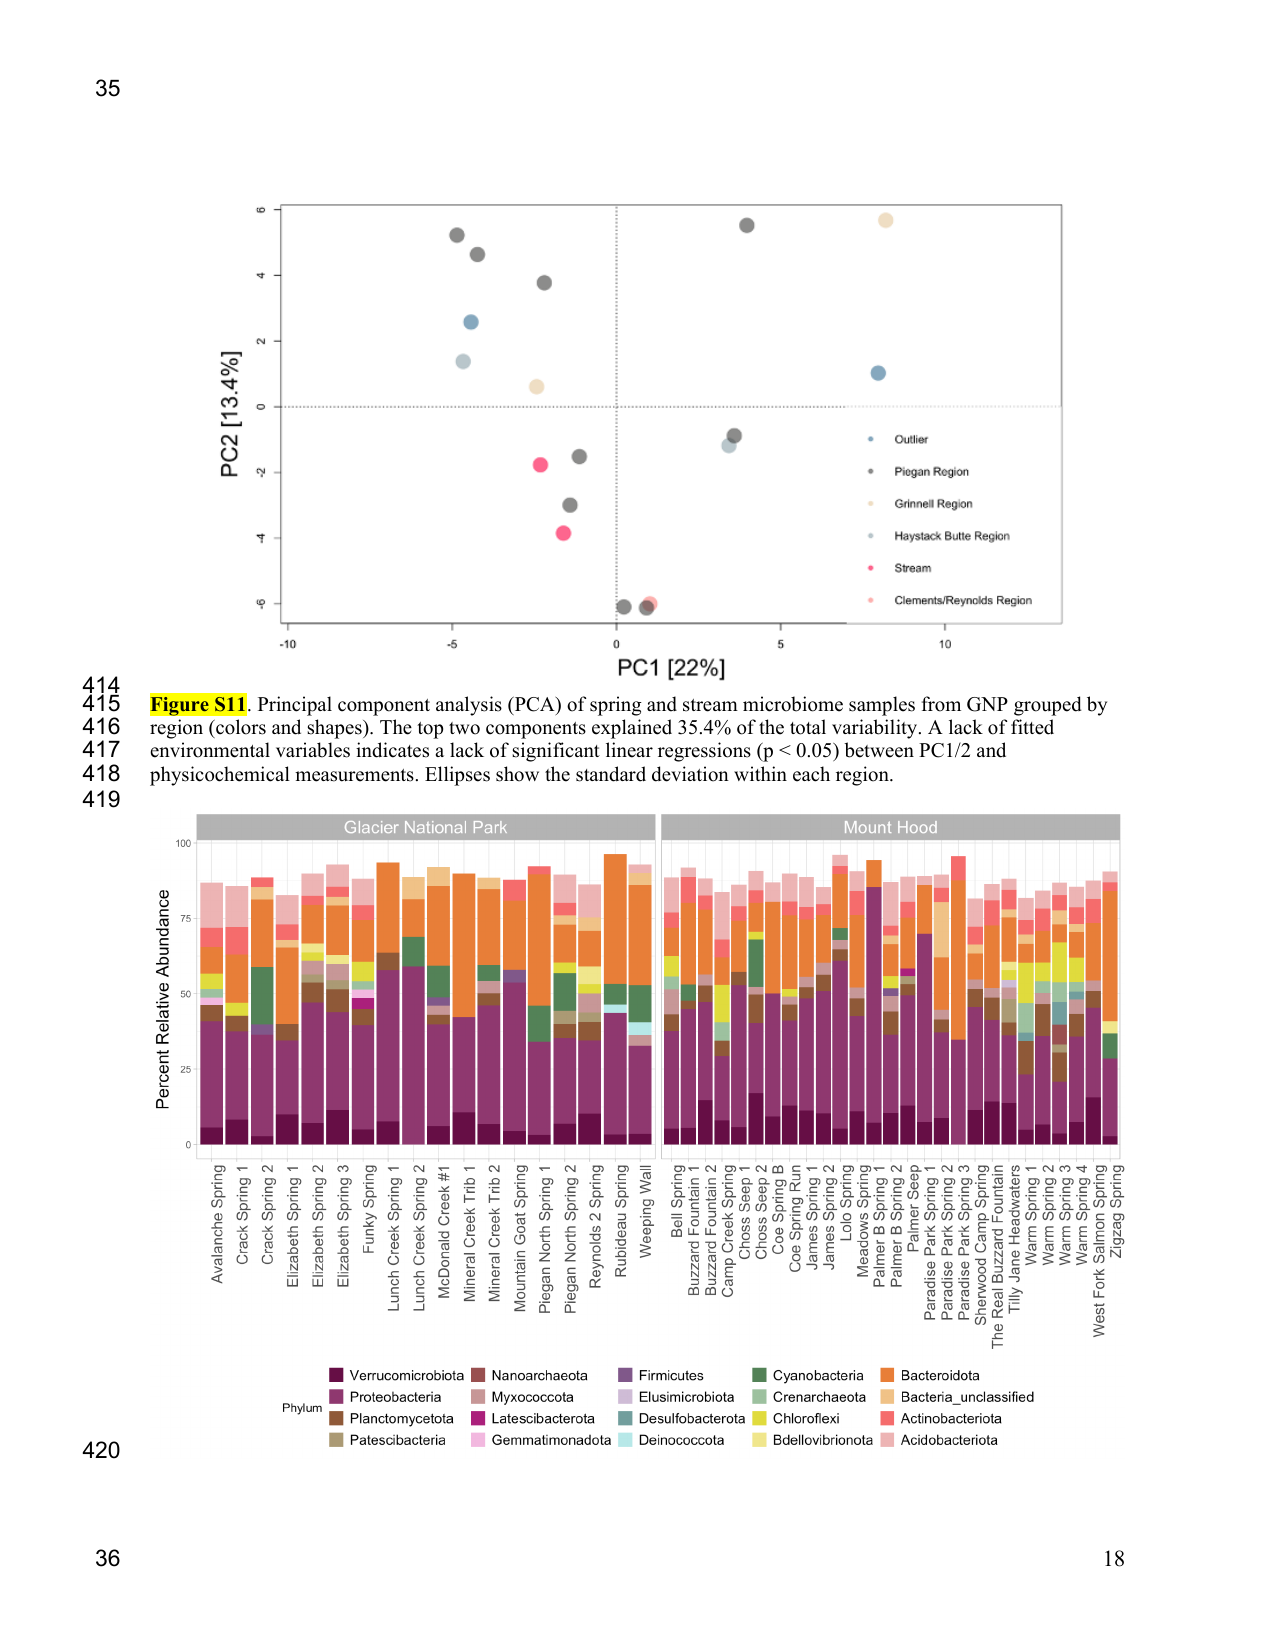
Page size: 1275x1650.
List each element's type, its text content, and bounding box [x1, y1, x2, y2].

text Figure S11. Principal component analysis (PCA) of spring and stream microbiome samples from GNP grouped by region (colors and shapes). The top two components explained 35.4% of the total variability. A lack of fitted environmental variables indicates a lack of significant linear regressions (p < 0.05) between PC1/2 and physicochemical measurements. Ellipses show the standard deviation within each region. [150, 693, 1125, 786]
picture [198, 150, 1077, 693]
picture [150, 808, 1125, 1459]
